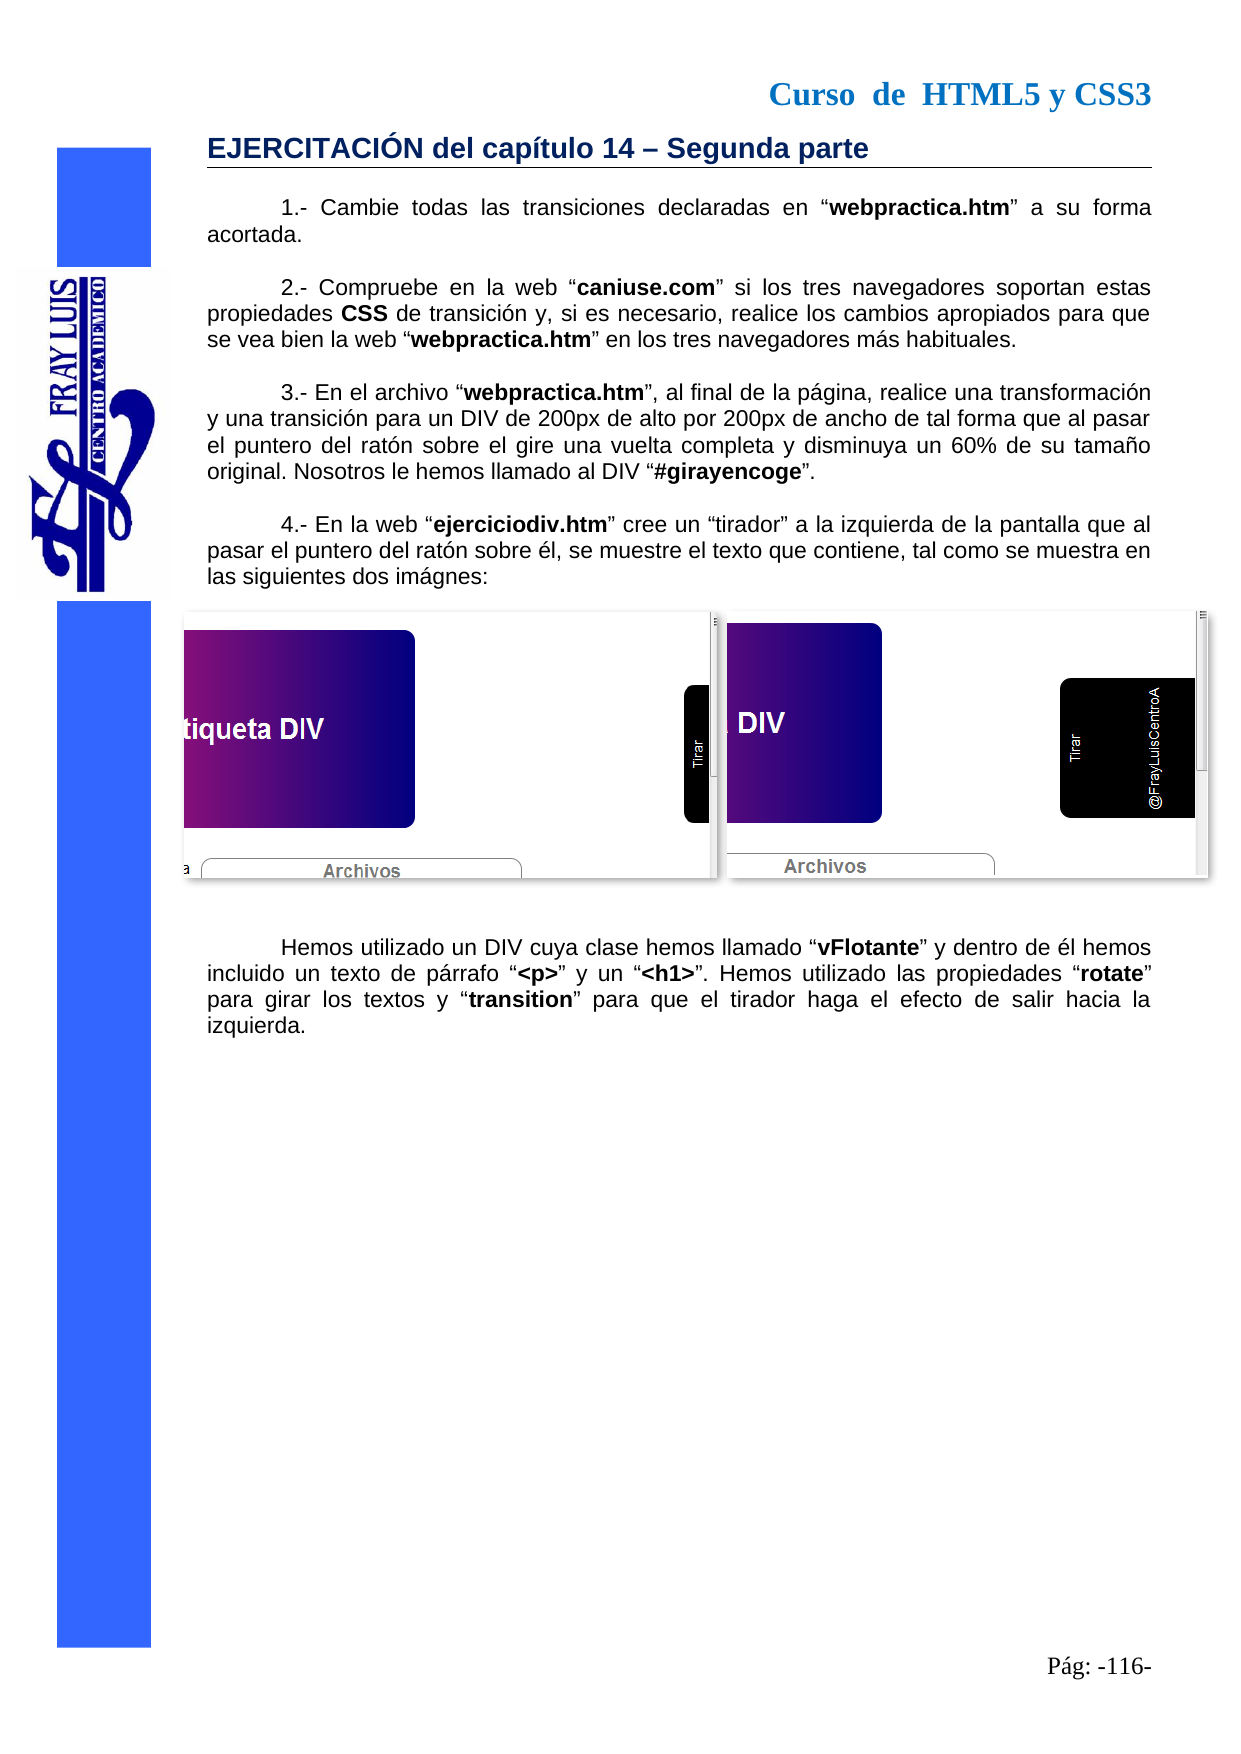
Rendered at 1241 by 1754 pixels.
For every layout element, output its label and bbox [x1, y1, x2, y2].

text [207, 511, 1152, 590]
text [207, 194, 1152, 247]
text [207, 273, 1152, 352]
picture [727, 611, 1208, 878]
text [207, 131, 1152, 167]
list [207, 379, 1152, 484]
picture [184, 612, 717, 878]
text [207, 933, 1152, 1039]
